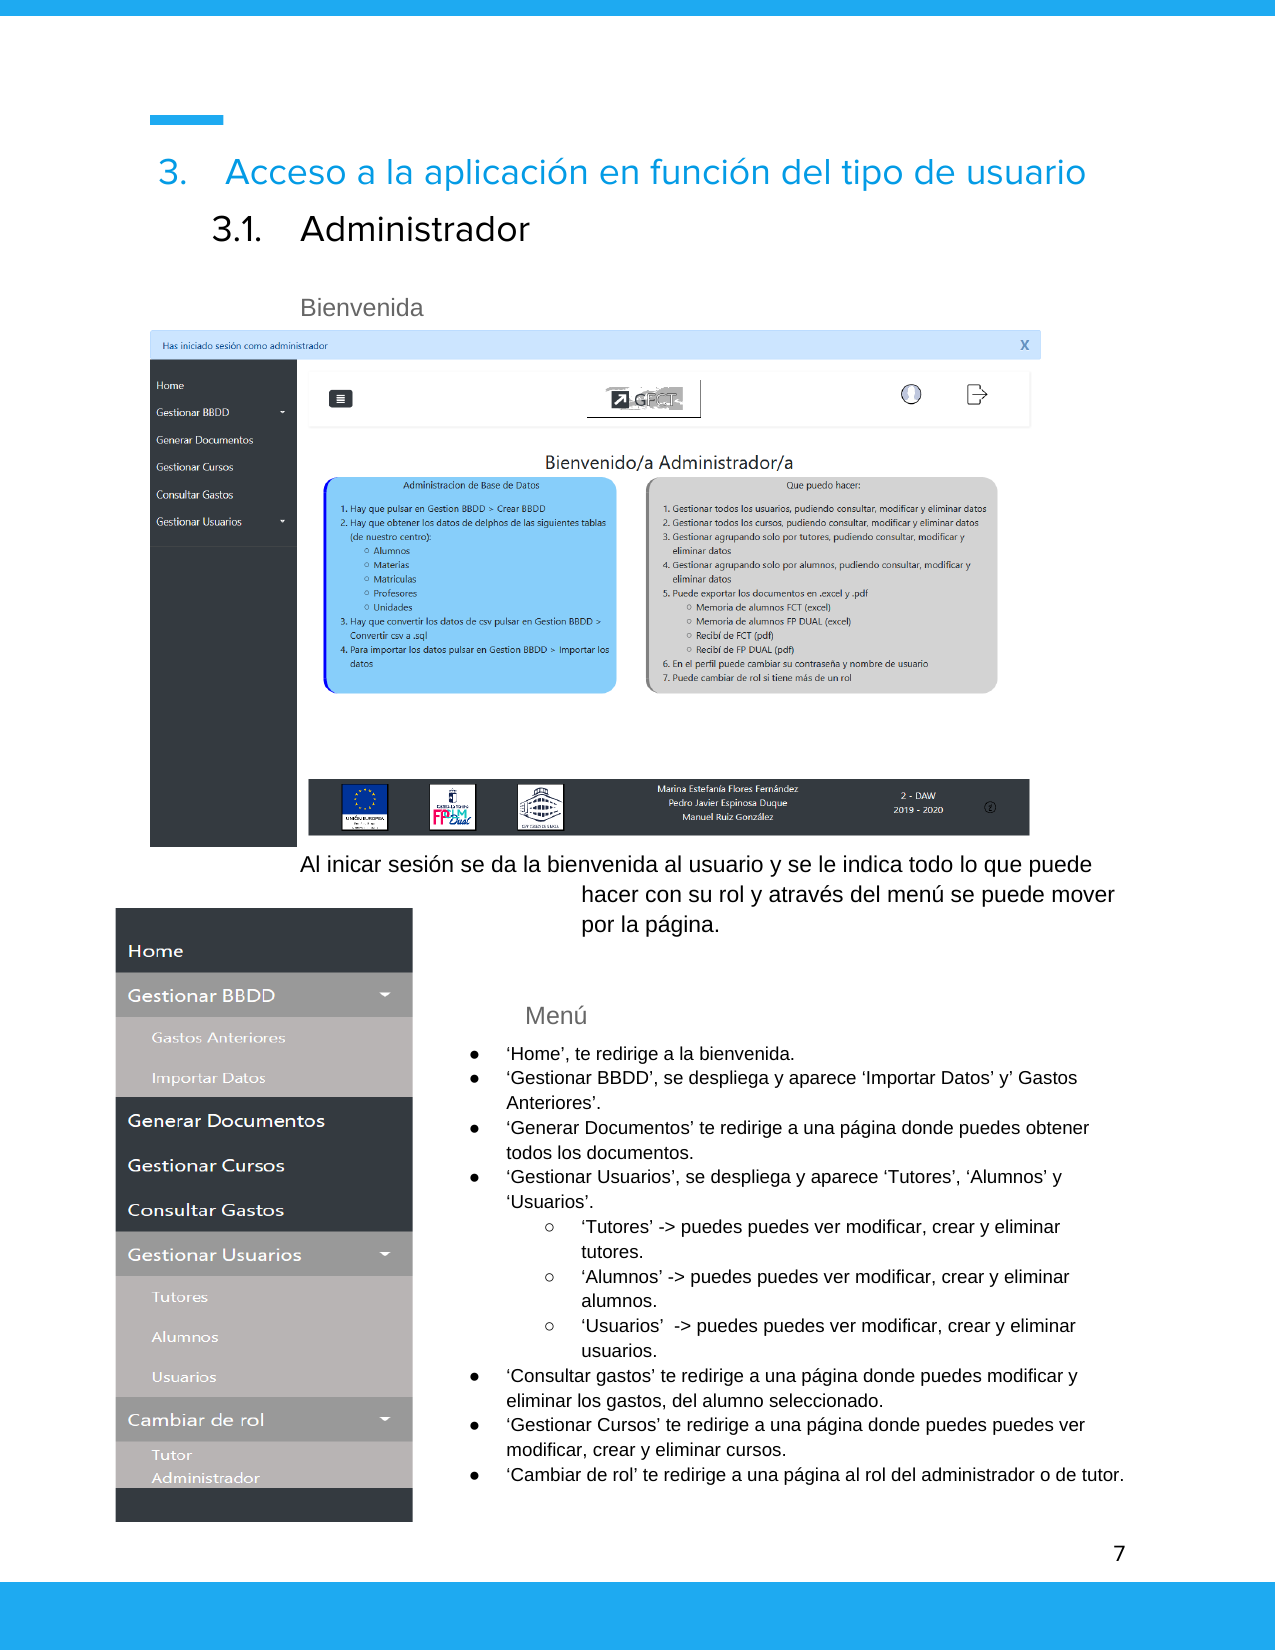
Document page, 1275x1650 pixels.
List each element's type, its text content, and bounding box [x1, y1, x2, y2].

picture [115, 908, 413, 1522]
list ‘Generar Documentos’ te redirige a una página donde puedes obtener todos los documentos. [413, 1117, 1125, 1163]
list ‘Usuarios’ -> puedes puedes ver modificar, crear y eliminar usuarios. [413, 1315, 1125, 1361]
picture [0, 1582, 1275, 1650]
picture [150, 330, 1041, 847]
list ‘Tutores’ -> puedes puedes ver modificar, crear y eliminar tutores. [413, 1216, 1125, 1262]
subtitle Bienvenida [300, 293, 1125, 322]
list ‘Gestionar BBDD’, se despliega y aparece ‘Importar Datos’ y’ Gastos Anteriores’. [413, 1067, 1125, 1113]
text Al inicar sesión se da la bienvenida al usuario y se le indica todo lo que puede hacer con su rol y através del menú se puede mover por la página. [300, 851, 1125, 938]
list ‘Consultar gastos’ te redirige a una página donde puedes modificar y eliminar los gastos, del alumno seleccionado. [413, 1364, 1125, 1411]
picture [150, 115, 224, 125]
subtitle Acceso a la aplicación en función del tipo de usuario [187, 150, 1125, 196]
list ‘Gestionar Cursos’ te redirige a una página donde puedes puedes ver modificar, crear y eliminar cursos. [413, 1414, 1125, 1461]
picture [0, 0, 1275, 16]
list ‘Home’, te redirige a la bienvenida. [413, 1042, 1125, 1064]
subtitle Menú [413, 1001, 1125, 1030]
subtitle Administrador [262, 207, 1125, 253]
list ‘Cambiar de rol’ te redirige a una página al rol del administrador o de tutor. [413, 1464, 1125, 1485]
list ‘Gestionar Usuarios’, se despliega y aparece ‘Tutores’, ‘Alumnos’ y ‘Usuarios’. [413, 1166, 1125, 1213]
list ‘Alumnos’ -> puedes puedes ver modificar, crear y eliminar alumnos. [413, 1265, 1125, 1312]
